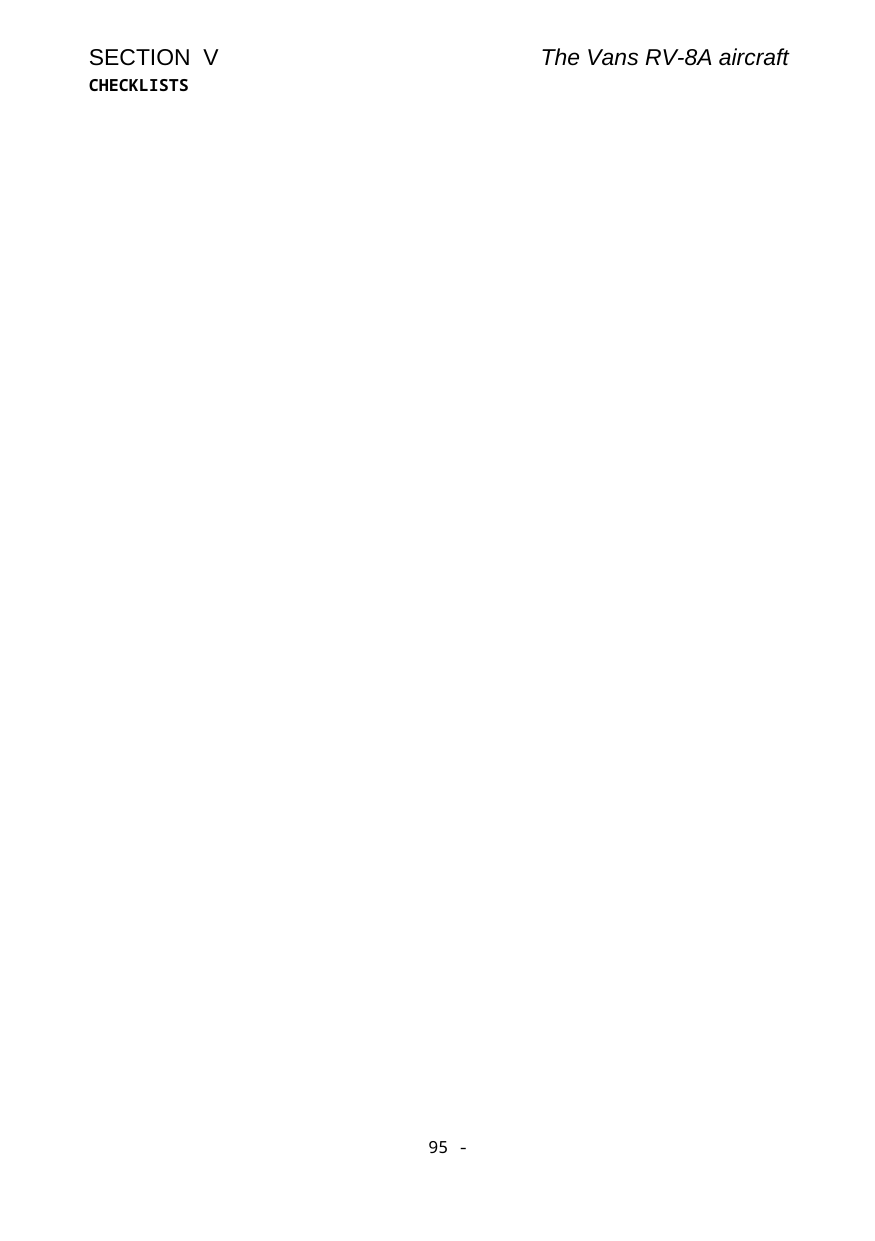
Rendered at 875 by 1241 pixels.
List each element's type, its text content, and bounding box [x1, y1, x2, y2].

subtitle CHECKLISTS [89, 74, 797, 96]
